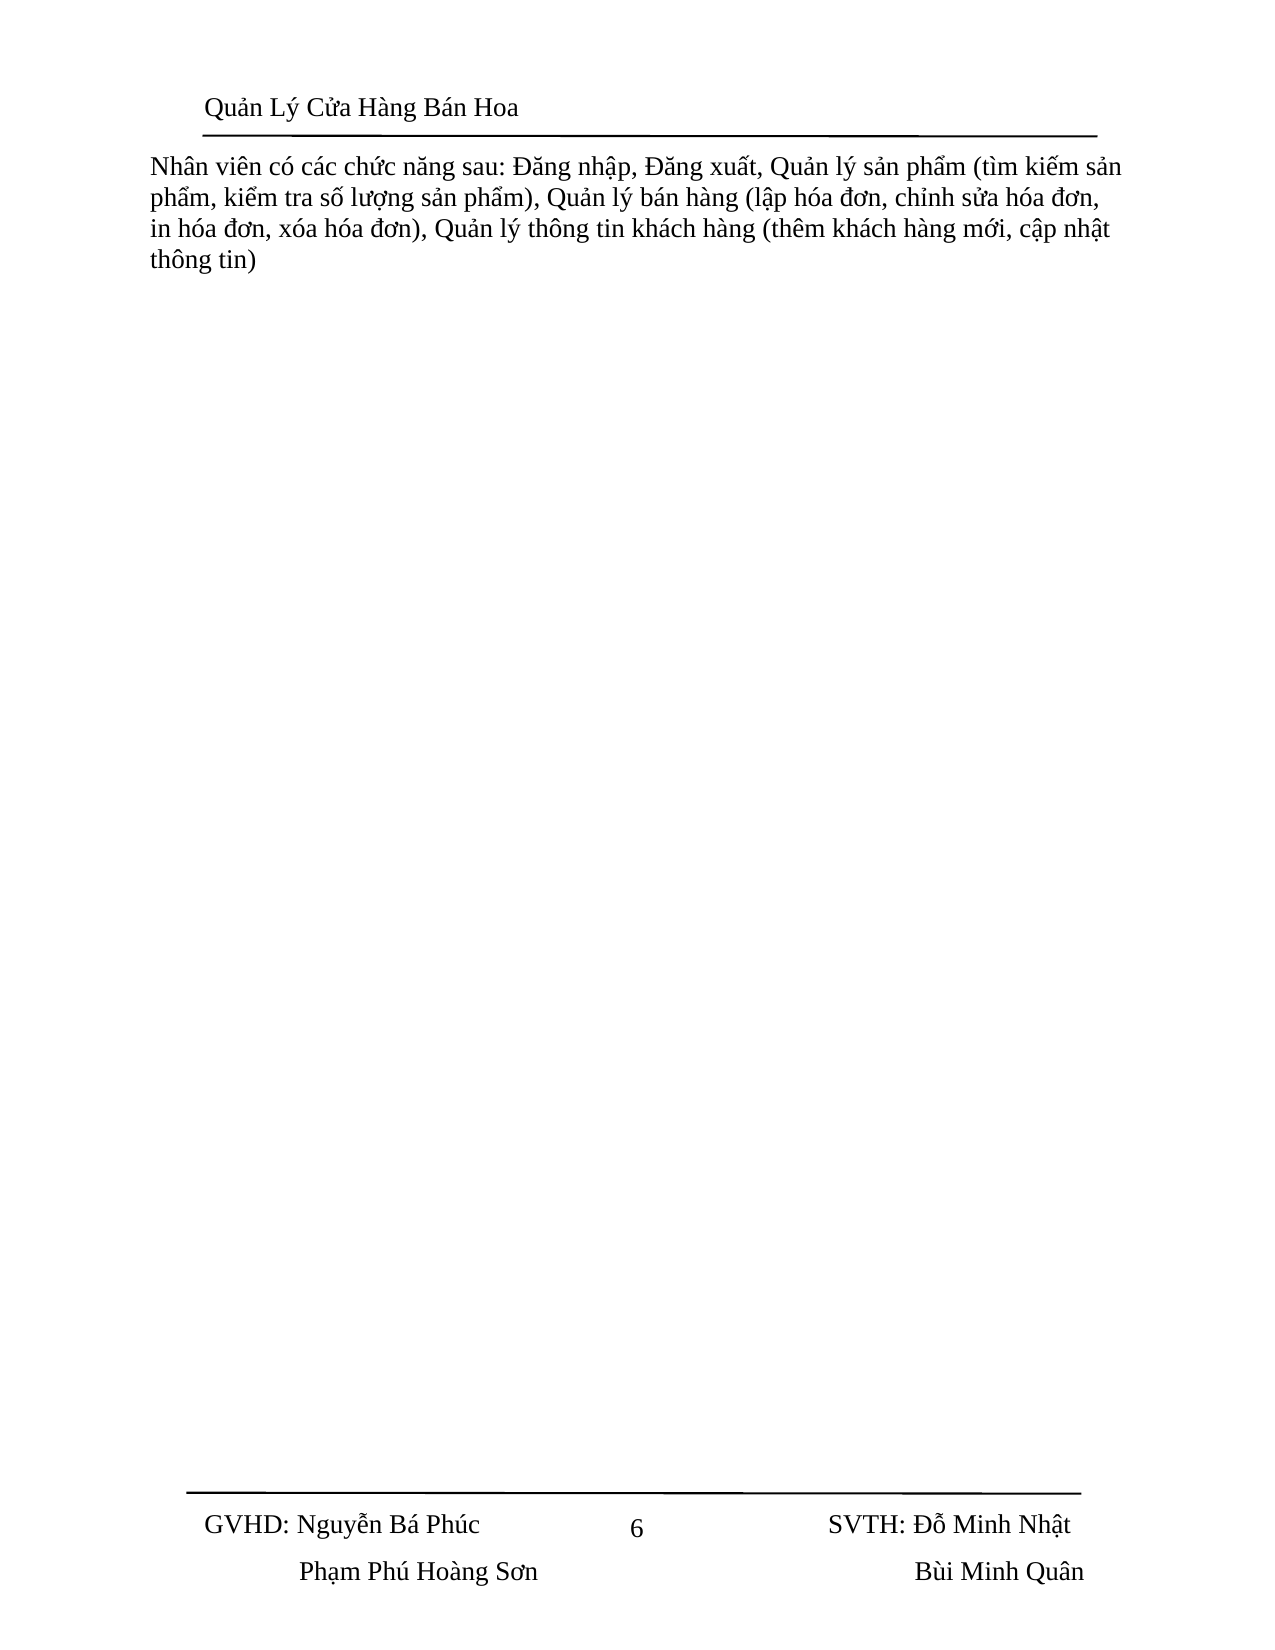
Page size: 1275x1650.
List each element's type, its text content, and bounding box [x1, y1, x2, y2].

text Nhân viên có các chức năng sau: Đăng nhập, Đăng xuất, Quản lý sản phẩm (tìm kiếm sản phẩm, kiểm tra số lượng sản phẩm), Quản lý bán hàng (lập hóa đơn, chỉnh sửa hóa đơn, in hóa đơn, xóa hóa đơn), Quản lý thông tin khách hàng (thêm khách hàng mới, cập nhật thông tin) [150, 150, 1125, 274]
